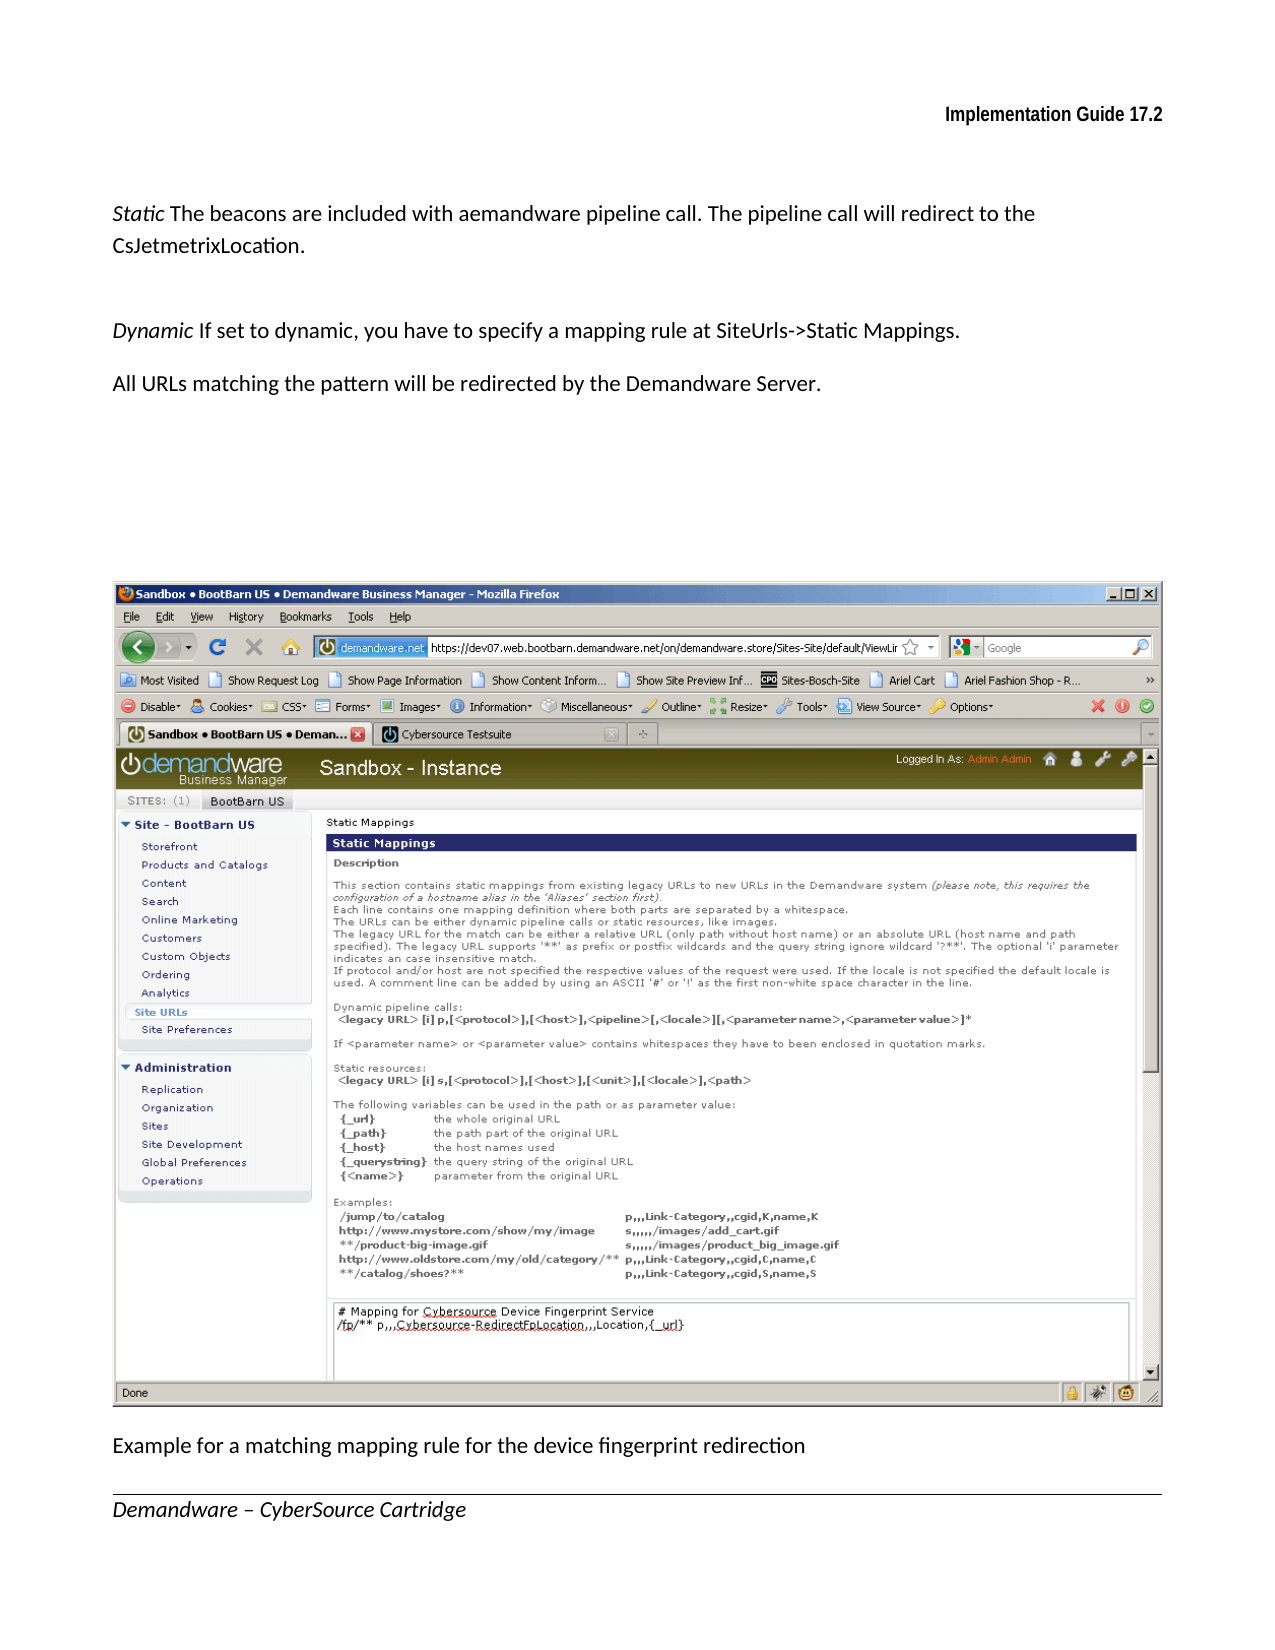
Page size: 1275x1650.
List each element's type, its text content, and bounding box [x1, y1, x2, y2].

text Dynamic If set to dynamic, you have to specify a mapping rule at SiteUrls->Static Mappings. [112, 316, 1162, 344]
text Static The beacons are included with aemandware pipeline call. The pipeline call will redirect to the CsJetmetrixLocation. [112, 199, 1162, 291]
text Example for a matching mapping rule for the device fingerprint redirection [112, 1431, 1162, 1459]
picture [112, 581, 1163, 1407]
text All URLs matching the pattern will be redirected by the Demandware Server. [112, 369, 1162, 397]
